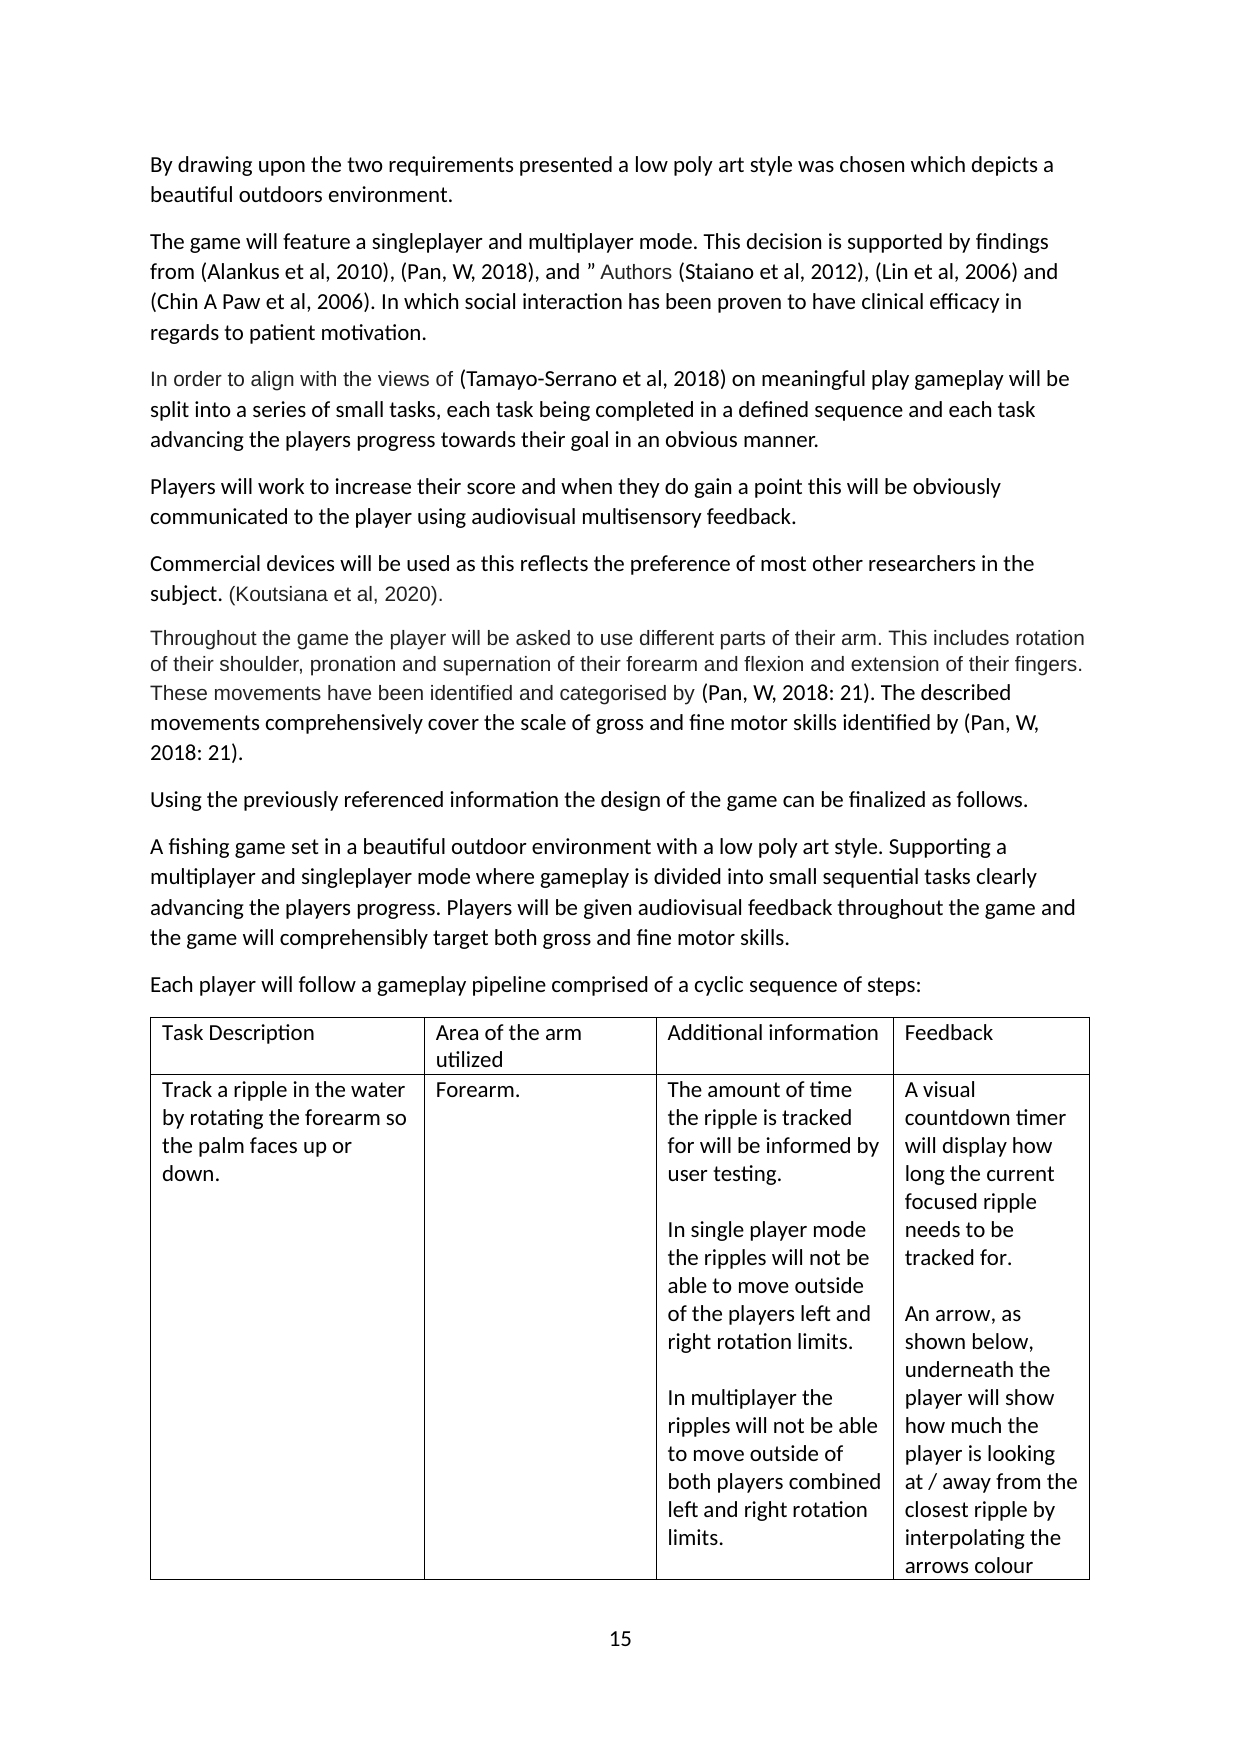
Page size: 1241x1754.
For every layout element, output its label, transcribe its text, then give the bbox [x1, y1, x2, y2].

text The game will feature a singleplayer and multiplayer mode. This decision is supported by findings from (Alankus et al, 2010), (Pan, W, 2018), and ” Authors (Staiano et al, 2012), (Lin et al, 2006) and (Chin A Paw et al, 2006). In which social interaction has been proven to have clinical efficacy in regards to patient motivation. [150, 227, 1090, 346]
text Players will work to increase their score and when they do gain a point this will be obviously communicated to the player using audiovisual multisensory feedback. [150, 472, 1090, 530]
text Using the previously referenced information the design of the game can be finalized as follows. [150, 785, 1090, 813]
table_header Task Description [151, 1018, 424, 1074]
text In order to align with the views of (Tamayo-Serrano et al, 2018) on meaningful play gameplay will be split into a series of small tasks, each task being completed in a defined sequence and each task advancing the players progress towards their goal in an obvious manner. [150, 364, 1090, 453]
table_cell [151, 1075, 424, 1579]
text Throughout the game the player will be asked to use different parts of their arm. This includes rotation of their shoulder, pronation and supernation of their forearm and flexion and extension of their fingers. These movements have been identified and categorised by (Pan, W, 2018: 21). The described movements comprehensively cover the scale of gross and fine motor skills identified by (Pan, W, 2018: 21). [150, 626, 1090, 766]
table_header Area of the arm utilized [425, 1018, 656, 1074]
text Each player will follow a gameplay pipeline comprised of a cyclic sequence of steps: [150, 970, 1090, 998]
text By drawing upon the two requirements presented a low poly art style was chosen which depicts a beautiful outdoors environment. [150, 150, 1090, 208]
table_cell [894, 1075, 1089, 1579]
table_header Additional information [657, 1018, 893, 1074]
text A fishing game set in a beautiful outdoor environment with a low poly art style. Supporting a multiplayer and singleplayer mode where gameplay is divided into small sequential tasks clearly advancing the players progress. Players will be given audiovisual feedback throughout the game and the game will comprehensibly target both gross and fine motor skills. [150, 832, 1090, 951]
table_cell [657, 1075, 893, 1579]
table_cell Forearm. [425, 1075, 656, 1579]
table_header Feedback [894, 1018, 1089, 1074]
text Commercial devices will be used as this reflects the preference of most other researchers in the subject. (Koutsiana et al, 2020). [150, 549, 1090, 607]
